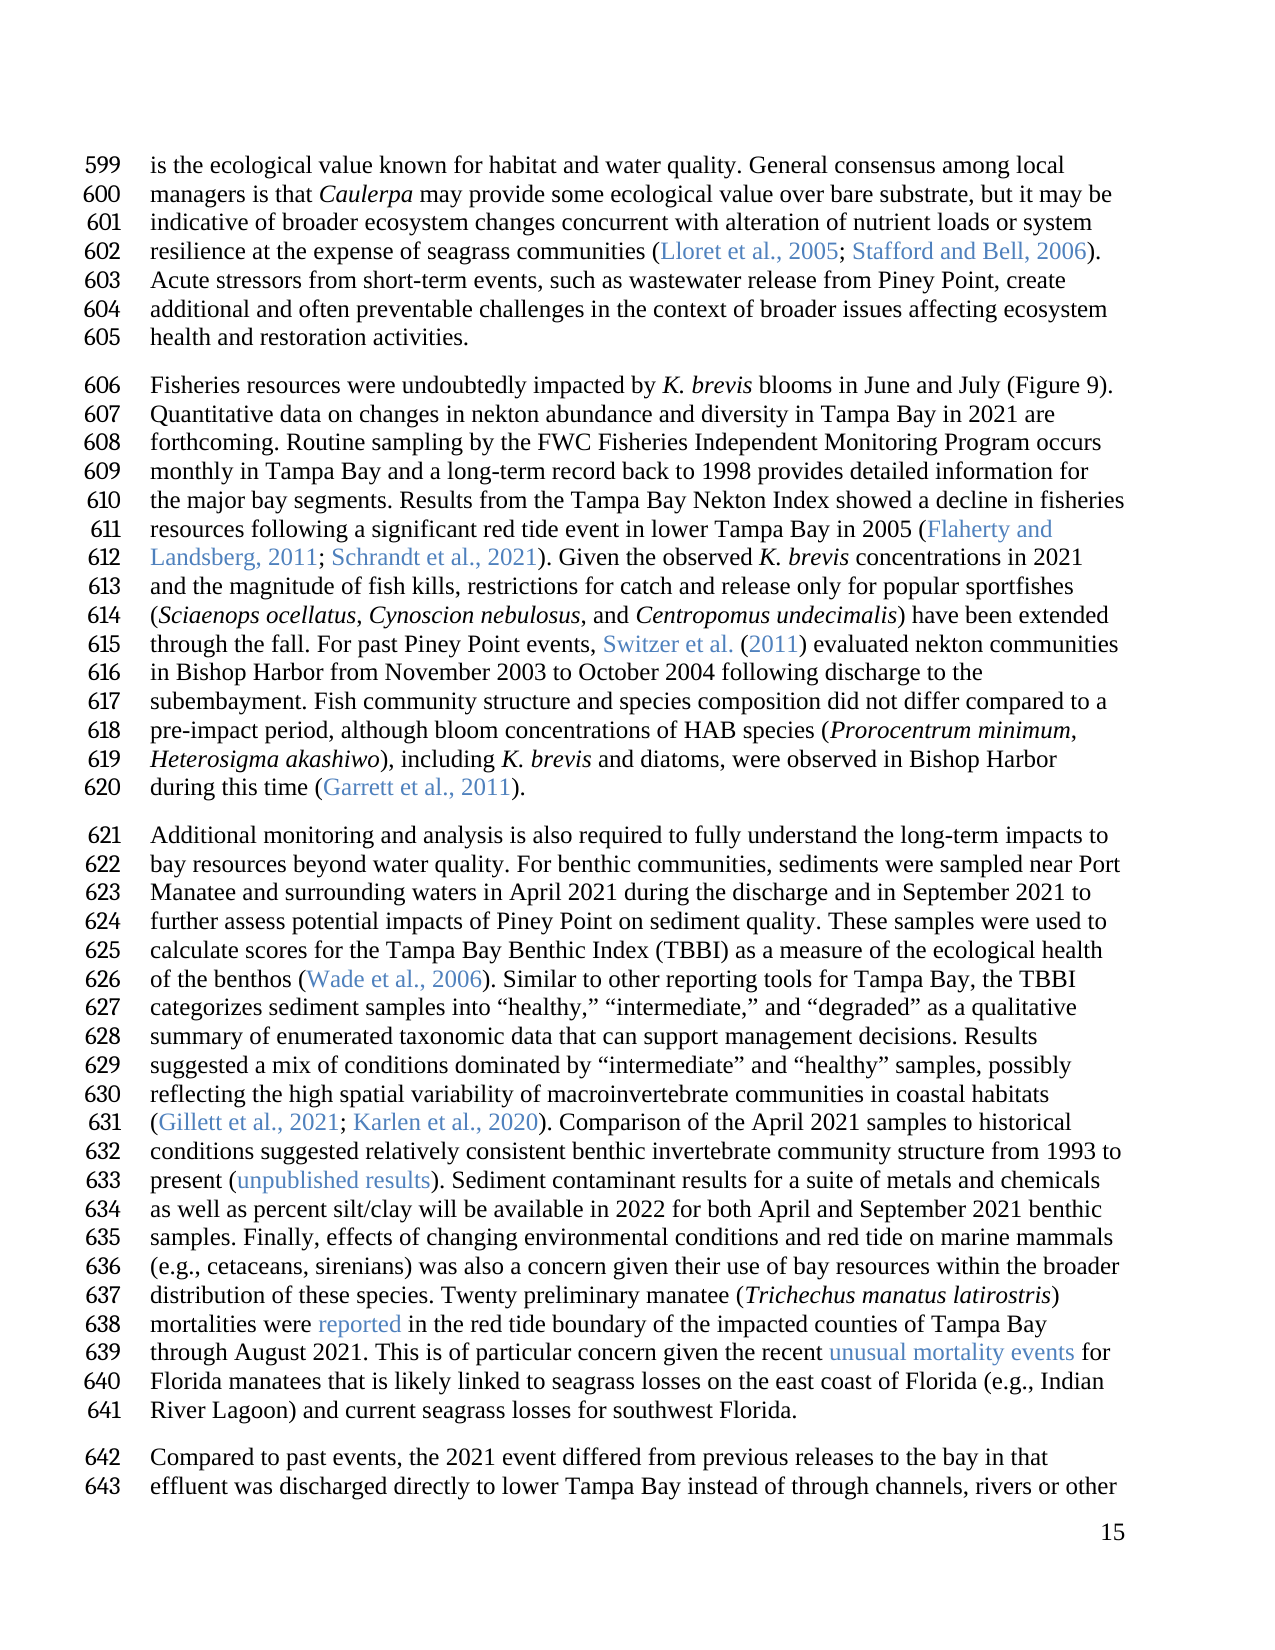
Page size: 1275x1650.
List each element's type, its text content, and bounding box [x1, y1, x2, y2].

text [150, 150, 1125, 351]
text Fisheries resources were undoubtedly impacted by K. brevis blooms in June and July (Figure 9). Quantitative data on changes in nekton abundance and diversity in Tampa Bay in 2021 are forthcoming. Routine sampling by the FWC Fisheries Independent Monitoring Program occurs monthly in Tampa Bay and a long-term record back to 1998 provides detailed information for the major bay segments. Results from the Tampa Bay Nekton Index showed a decline in fisheries resources following a significant red tide event in lower Tampa Bay in 2005 (Flaherty and Landsberg, 2011; Schrandt et al., 2021). Given the observed K. brevis concentrations in 2021 and the magnitude of fish kills, restrictions for catch and release only for popular sportfishes (Sciaenops ocellatus, Cynoscion nebulosus, and Centropomus undecimalis) have been extended through the fall. For past Piney Point events, Switzer et al. (2011) evaluated nekton communities in Bishop Harbor from November 2003 to October 2004 following discharge to the subembayment. Fish community structure and species composition did not differ compared to a pre-impact period, although bloom concentrations of HAB species (Prorocentrum minimum, Heterosigma akashiwo), including K. brevis and diatoms, were observed in Bishop Harbor during this time (Garrett et al., 2011). [150, 370, 1125, 801]
text Additional monitoring and analysis is also required to fully understand the long-term impacts to bay resources beyond water quality. For benthic communities, sediments were sampled near Port Manatee and surrounding waters in April 2021 during the discharge and in September 2021 to further assess potential impacts of Piney Point on sediment quality. These samples were used to calculate scores for the Tampa Bay Benthic Index (TBBI) as a measure of the ecological health of the benthos (Wade et al., 2006). Similar to other reporting tools for Tampa Bay, the TBBI categorizes sediment samples into “healthy,” “intermediate,” and “degraded” as a qualitative summary of enumerated taxonomic data that can support management decisions. Results suggested a mix of conditions dominated by “intermediate” and “healthy” samples, possibly reflecting the high spatial variability of macroinvertebrate communities in coastal habitats (Gillett et al., 2021; Karlen et al., 2020). Comparison of the April 2021 samples to historical conditions suggested relatively consistent benthic invertebrate community structure from 1993 to present (unpublished results). Sediment contaminant results for a suite of metals and chemicals as well as percent silt/clay will be available in 2022 for both April and September 2021 benthic samples. Finally, effects of changing environmental conditions and red tide on marine mammals (e.g., cetaceans, sirenians) was also a concern given their use of bay resources within the broader distribution of these species. Twenty preliminary manatee (Trichechus manatus latirostris) mortalities were reported in the red tide boundary of the impacted counties of Tampa Bay through August 2021. This is of particular concern given the recent unusual mortality events for Florida manatees that is likely linked to seagrass losses on the east coast of Florida (e.g., Indian River Lagoon) and current seagrass losses for southwest Florida. [150, 820, 1125, 1424]
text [150, 1442, 1125, 1500]
